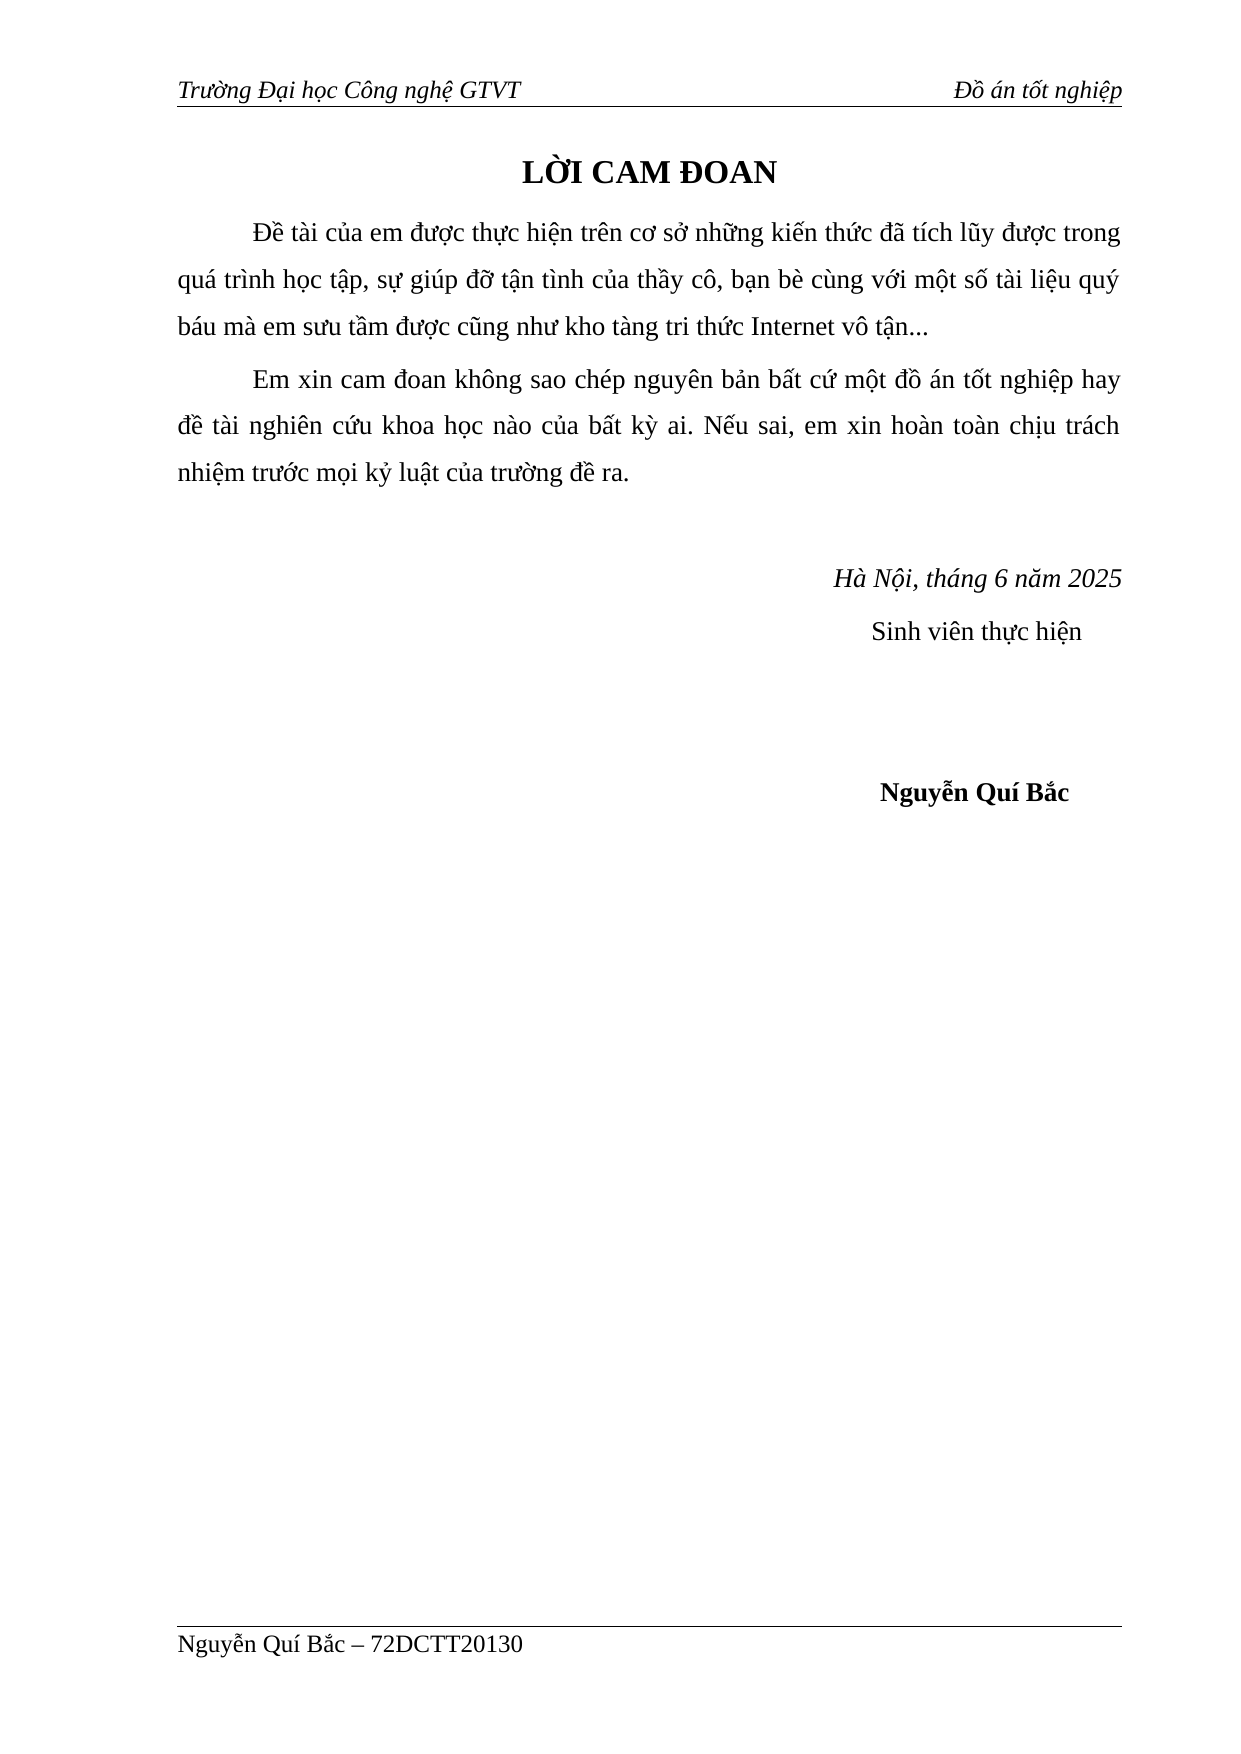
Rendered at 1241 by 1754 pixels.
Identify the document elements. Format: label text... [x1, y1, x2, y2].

text Nguyễn Quí Bắc [777, 777, 1097, 808]
text Em xin cam đoan không sao chép nguyên bản bất cứ một đồ án tốt nghiệp hay đề tài nghiên cứu khoa học nào của bất kỳ ai. Nếu sai, em xin hoàn toàn chịu trách nhiệm trước mọi kỷ luật của trường đề ra. [177, 363, 1122, 487]
subtitle LỜI CAM ĐOAN [177, 153, 1122, 191]
text Đề tài của em được thực hiện trên cơ sở những kiến thức đã tích lũy được trong quá trình học tập, sự giúp đỡ tận tình của thầy cô, bạn bè cùng với một số tài liệu quý báu mà em sưu tầm được cũng như kho tàng tri thức Internet vô tận... [177, 217, 1122, 341]
text Hà Nội, tháng 6 năm 2025 [177, 562, 1122, 593]
text Sinh viên thực hiện [177, 615, 1082, 646]
